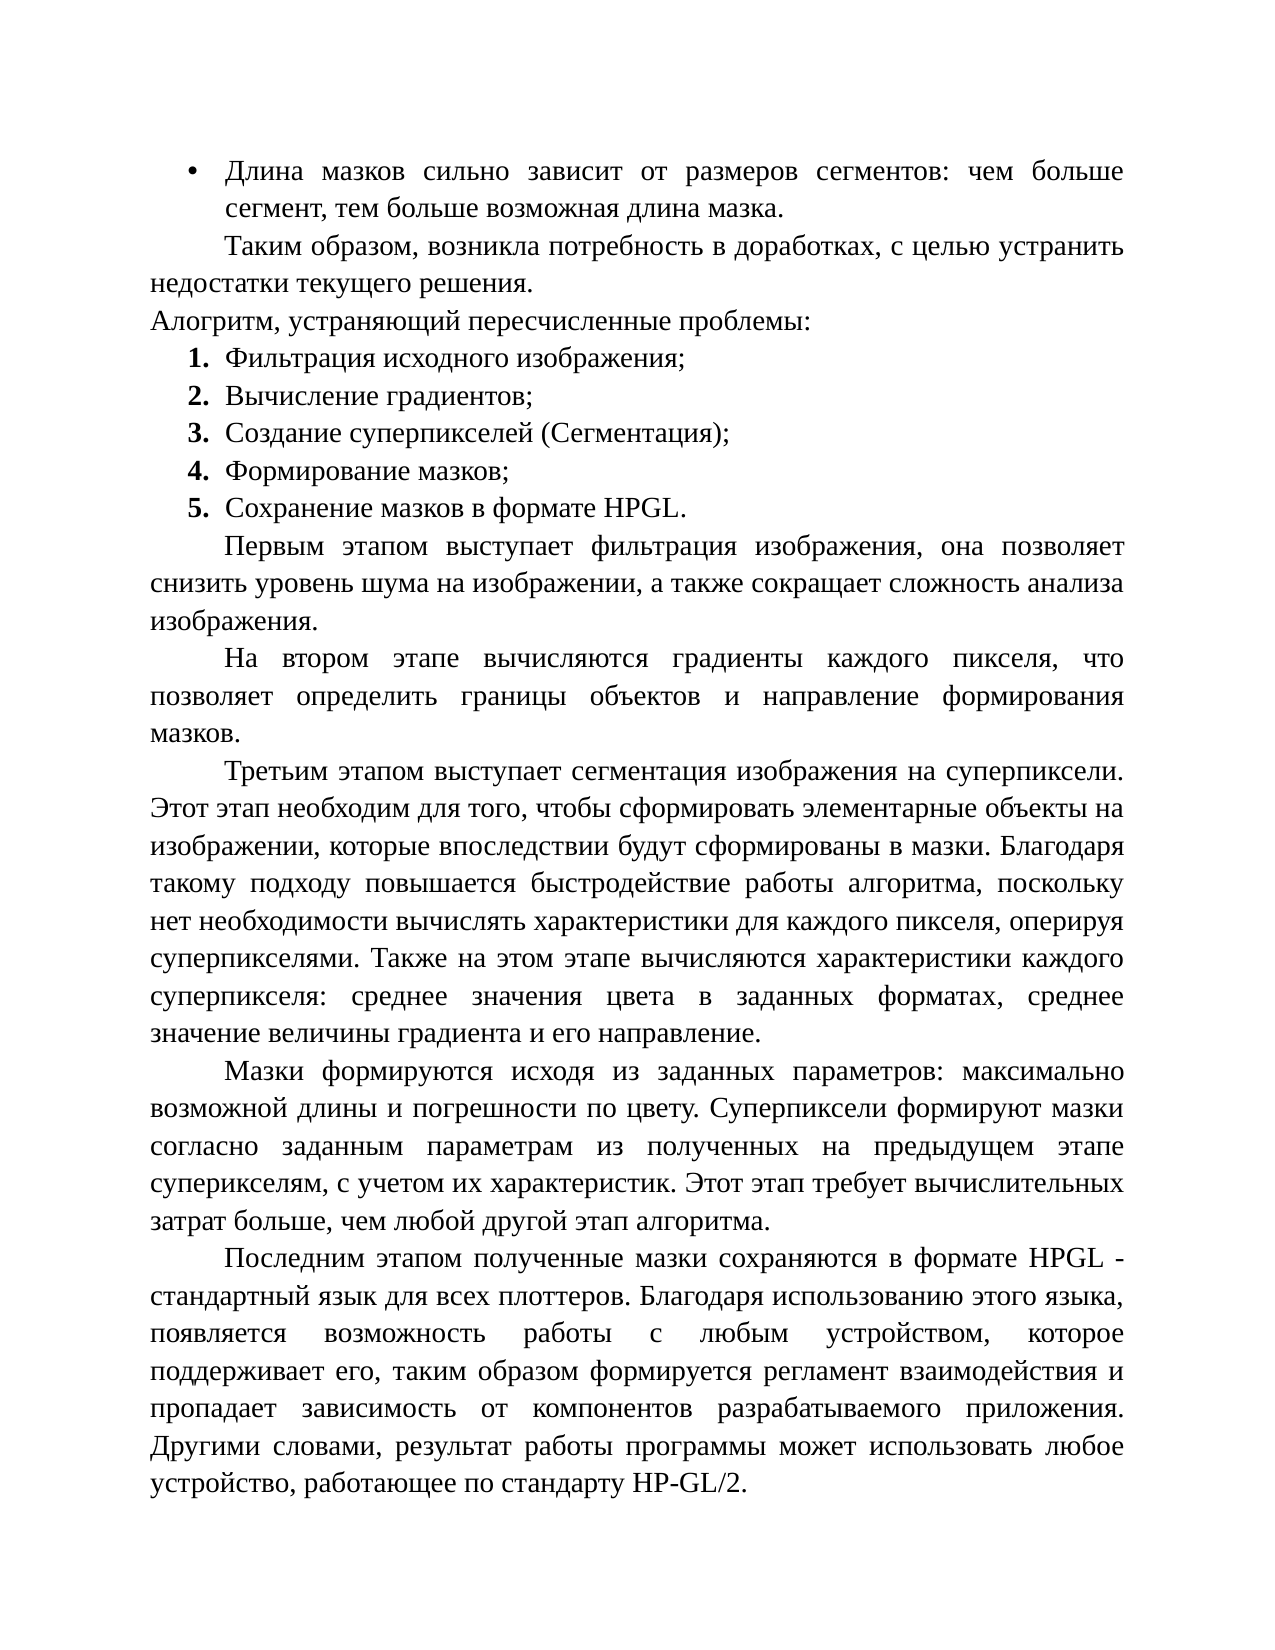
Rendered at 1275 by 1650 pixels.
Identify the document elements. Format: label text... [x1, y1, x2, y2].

text Таким образом, возникла потребность в доработках, с целью устранить недостатки текущего решения. [150, 225, 1125, 300]
list Фильтрация исходного изображения; [187, 337, 1125, 375]
text Третьим этапом выступает сегментация изображения на суперпиксели. Этот этап необходим для того, чтобы сформировать элементарные объекты на изображении, которые впоследствии будут сформированы в мазки. Благодаря такому подходу повышается быстродействие работы алгоритма, поскольку нет необходимости вычислять характеристики для каждого пикселя, оперируя суперпикселями. Также на этом этапе вычисляются характеристики каждого суперпикселя: среднее значения цвета в заданных форматах, среднее значение величины градиента и его направление. [150, 750, 1125, 1050]
list Вычисление градиентов; [187, 375, 1125, 412]
text Мазки формируются исходя из заданных параметров: максимально возможной длины и погрешности по цвету. Суперпиксели формируют мазки согласно заданным параметрам из полученных на предыдущем этапе суперикселям, с учетом их характеристик. Этот этап требует вычислительных затрат больше, чем любой другой этап алгоритма. [150, 1050, 1125, 1237]
text На втором этапе вычисляются градиенты каждого пикселя, что позволяет определить границы объектов и направление формирования мазков. [150, 637, 1125, 750]
text Последним этапом полученные мазки сохраняются в формате HPGL - стандартный язык для всех плоттеров. Благодаря использованию этого языка, появляется возможность работы с любым устройством, которое поддерживает его, таким образом формируется регламент взаимодействия и пропадает зависимость от компонентов разрабатываемого приложения. Другими словами, результат работы программы может использовать любое устройство, работающее по стандарту HP-GL/2. [150, 1237, 1125, 1500]
text Первым этапом выступает фильтрация изображения, она позволяет снизить уровень шума на изображении, а также сокращает сложность анализа изображения. [150, 525, 1125, 637]
list Формирование мазков; [187, 450, 1125, 487]
list Сохранение мазков в формате HPGL. [187, 487, 1125, 525]
list Длина мазков сильно зависит от размеров сегментов: чем больше сегмент, тем больше возможная длина мазка. [187, 150, 1125, 225]
list Создание суперпикселей (Сегментация); [187, 412, 1125, 450]
text Алогритм, устраняющий пересчиcленные проблемы: [150, 300, 1125, 337]
